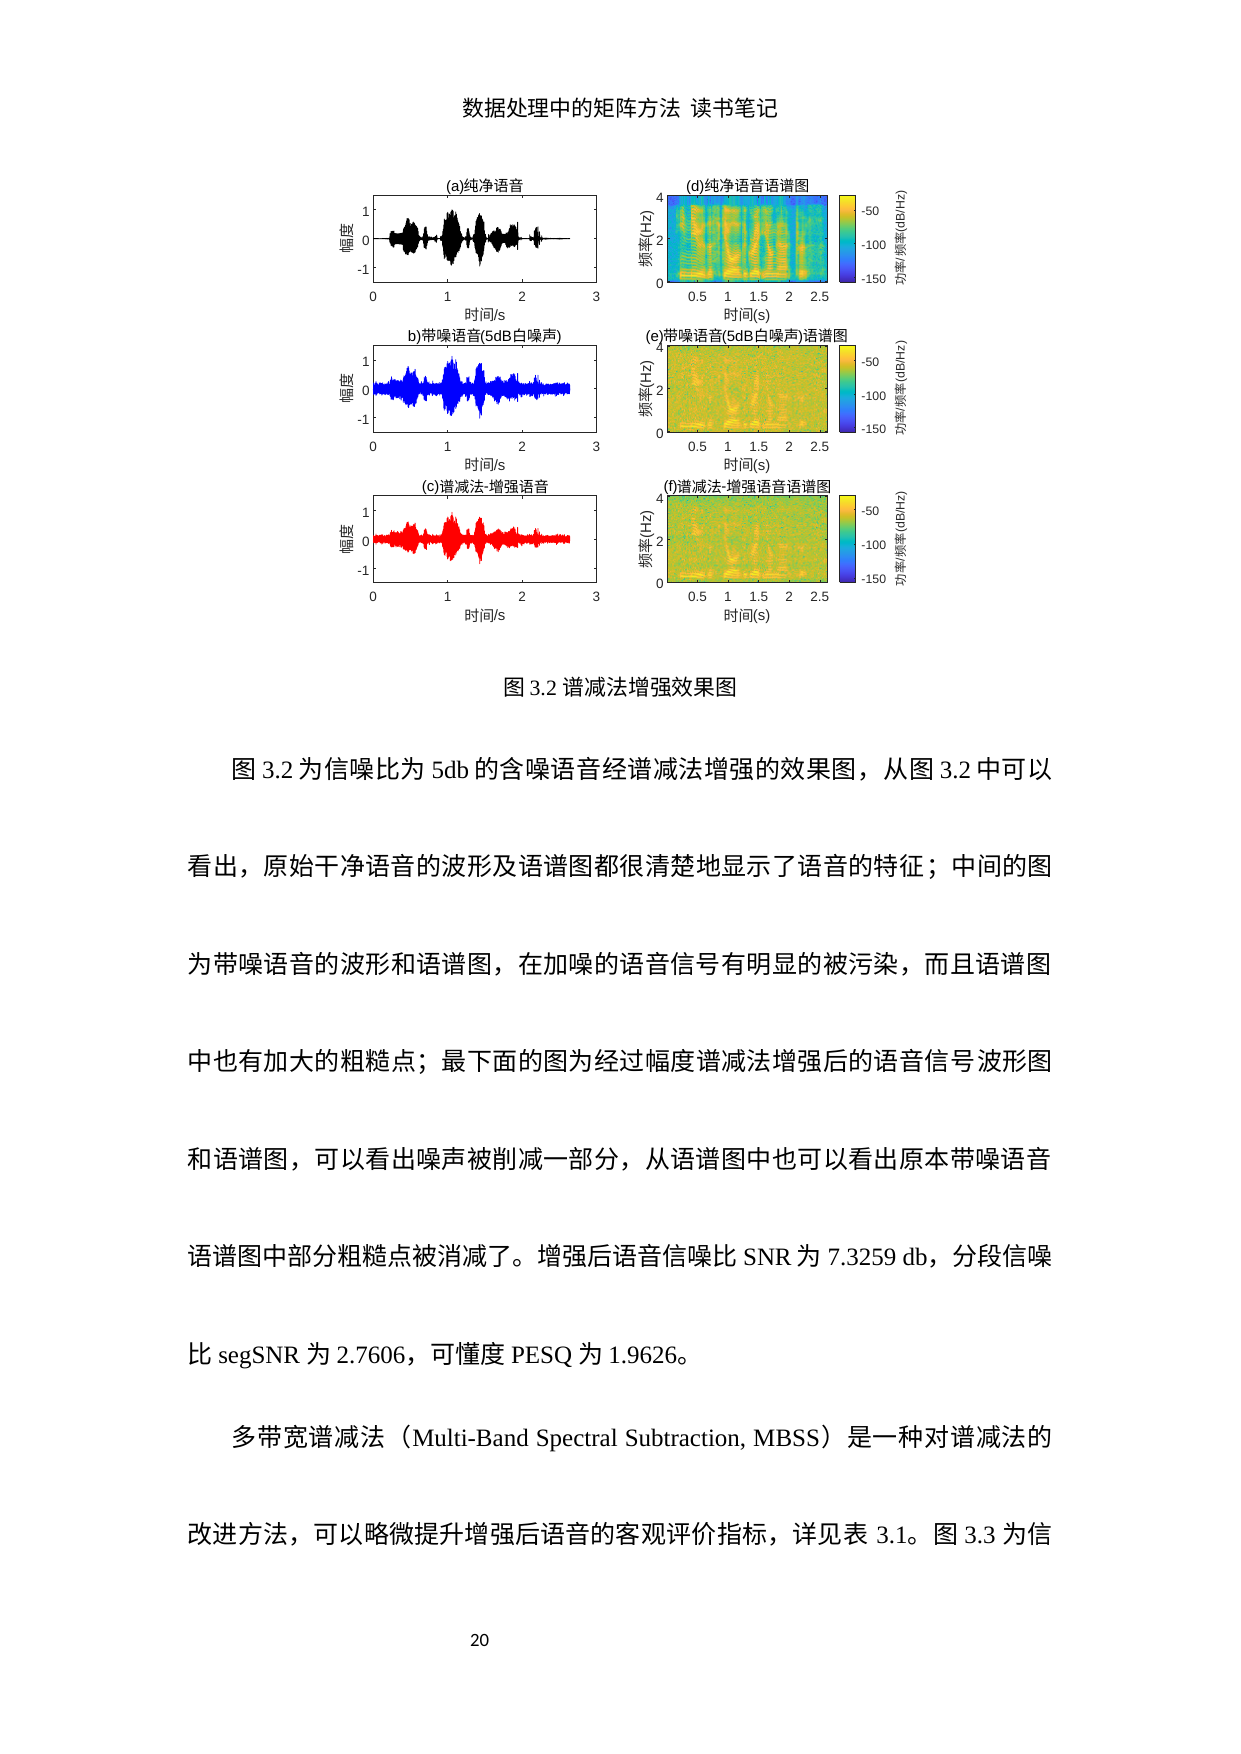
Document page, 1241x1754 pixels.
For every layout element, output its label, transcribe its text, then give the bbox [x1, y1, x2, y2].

list 图3.2为信噪比为5db的含噪语音经谱减法增强的效果图，从图3.2中可以看出，原始干净语音的波形及语谱图都很清楚地显示了语音的特征；中间的图为带噪语音的波形和语谱图，在加噪的语音信号有明显的被污染，而且语谱图中也有加大的粗糙点；最下面的图为经过幅度谱减法增强后的语音信号波形图和语谱图，可以看出噪声被削减一部分，从语谱图中也可以看出原本带噪语音语谱图中部分粗糙点被消减了。增强后语音信噪比SNR为 7.3259 db，分段信噪比 segSNR 为2.7606，可懂度 PESQ 为1.9626。 [187, 735, 1053, 1385]
list 图3.2 谱减法增强效果图 [187, 670, 1053, 702]
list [187, 1403, 1053, 1566]
